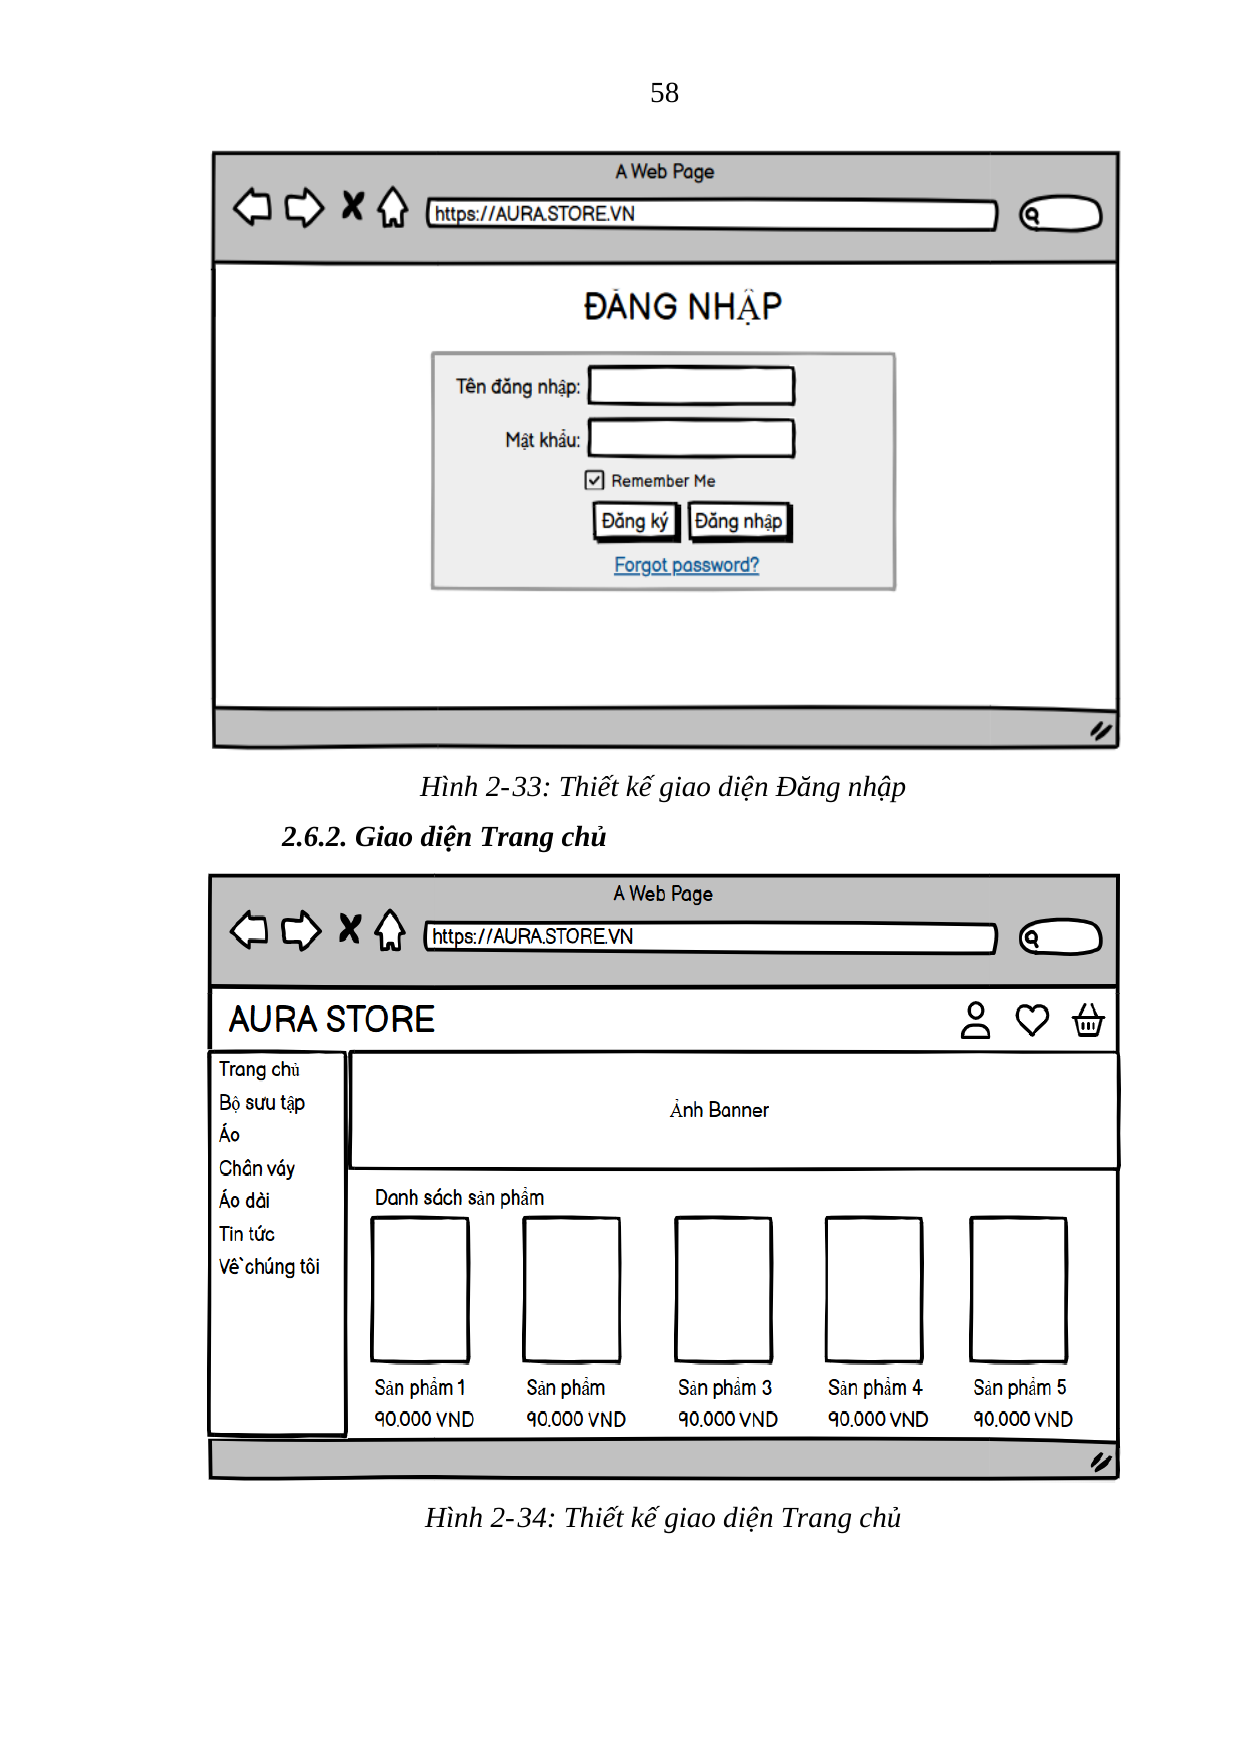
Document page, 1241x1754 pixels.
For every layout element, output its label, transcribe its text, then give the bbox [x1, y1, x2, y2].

picture [206, 869, 1123, 1483]
picture [206, 147, 1123, 753]
text Hình 2-34: Thiết kế giao diện Trang chủ [207, 1500, 1122, 1533]
text Giao diện Trang chủ [282, 819, 1122, 853]
text Hình 2-33: Thiết kế giao diện Đăng nhập [207, 769, 1122, 802]
